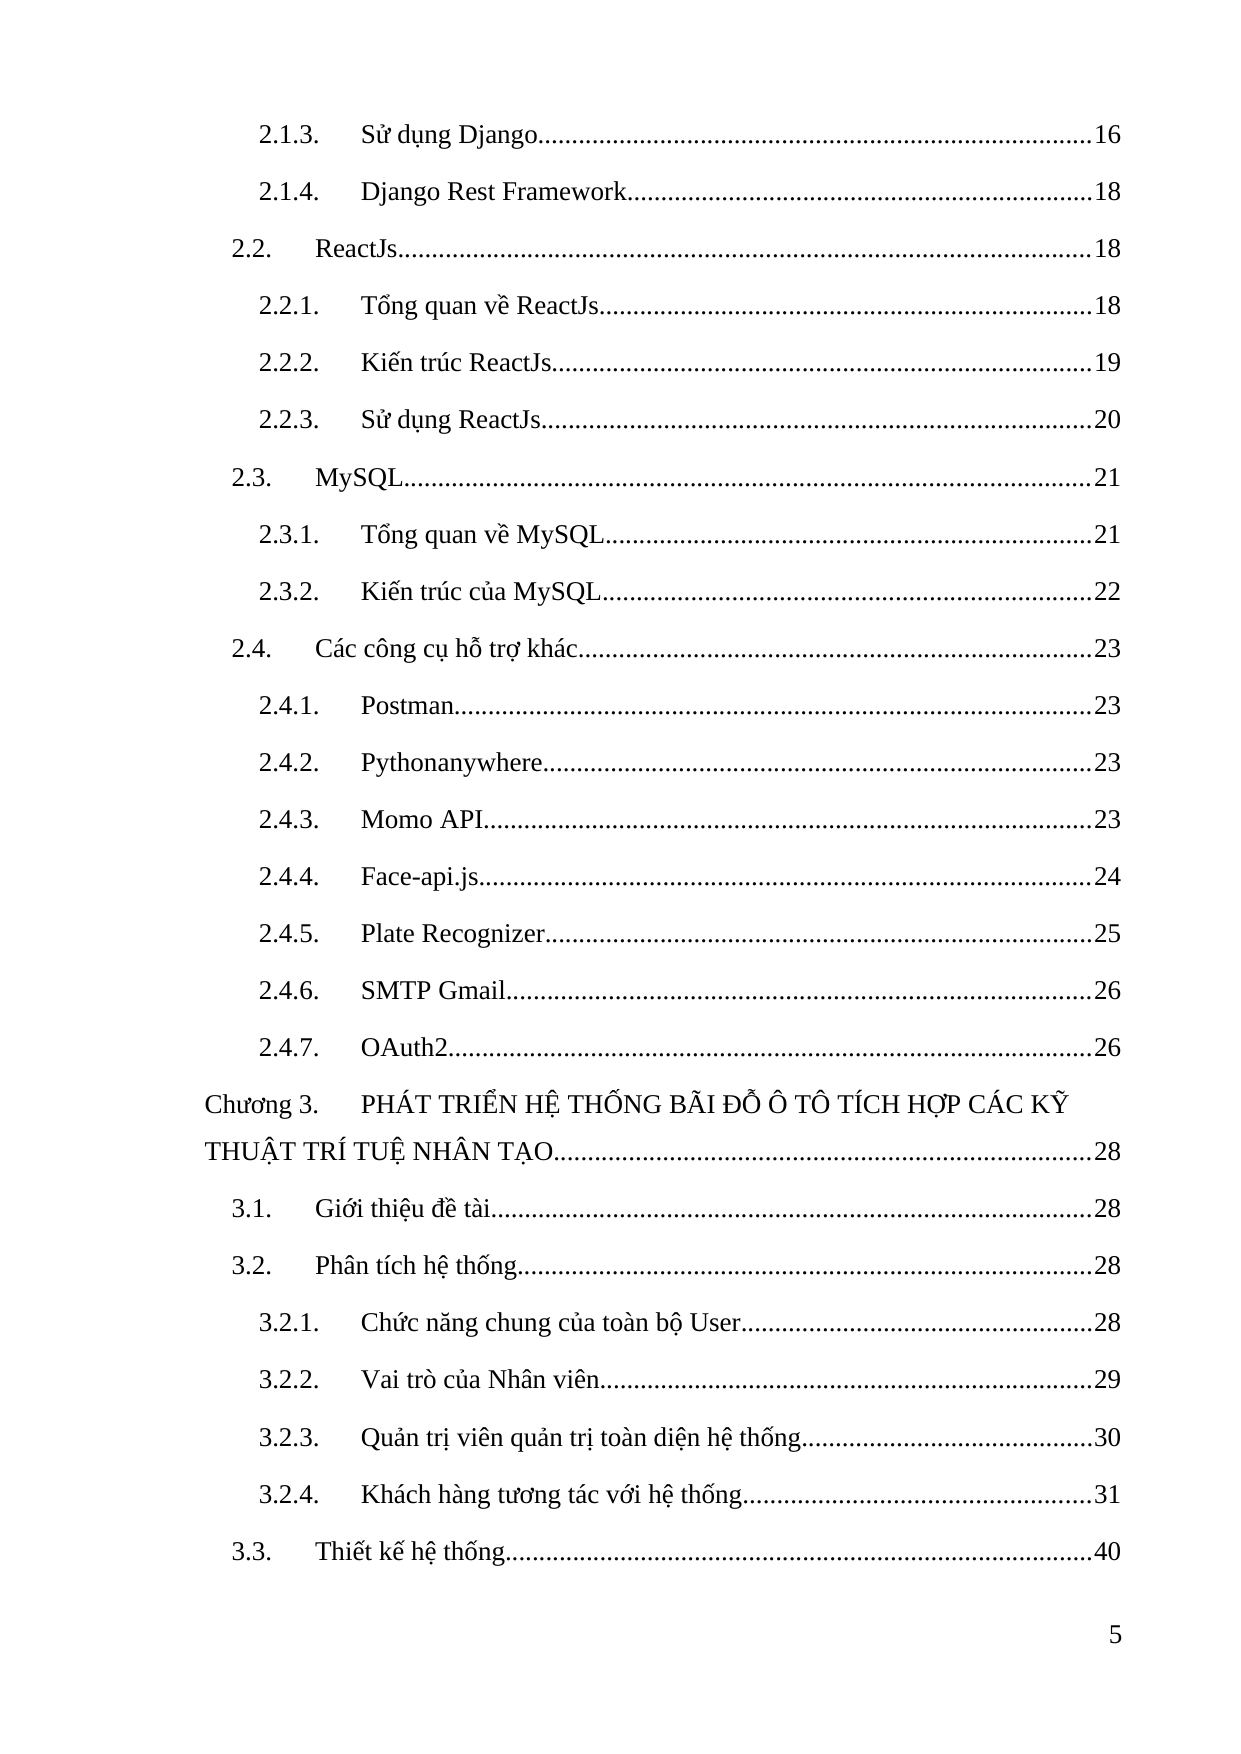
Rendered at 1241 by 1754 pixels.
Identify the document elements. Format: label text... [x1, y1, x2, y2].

text 2.2. ReactJs 18 [231, 232, 1122, 263]
text 2.1.3. Sử dụng Django 16 [258, 118, 1122, 149]
text Chương 3. PHÁT TRIỂN HỆ THỐNG BÃI ĐỖ Ô TÔ TÍCH HỢP CÁC KỸ THUẬT TRÍ TUỆ NHÂN TẠO 28 [204, 1088, 1122, 1166]
text 3.2.1. Chức năng chung của toàn bộ User 28 [258, 1306, 1122, 1338]
text 2.2.3. Sử dụng ReactJs 20 [258, 403, 1122, 435]
text 2.4.1. Postman 23 [258, 689, 1122, 720]
text 3.2.3. Quản trị viên quản trị toàn diện hệ thống 30 [258, 1421, 1122, 1452]
text 2.3.2. Kiến trúc của MySQL 22 [258, 575, 1122, 606]
text 3.2. Phân tích hệ thống 28 [231, 1249, 1122, 1281]
text 2.4. Các công cụ hỗ trợ khác 23 [231, 632, 1122, 663]
text 2.4.5. Plate Recognizer 25 [258, 917, 1122, 948]
text 2.2.1. Tổng quan về ReactJs 18 [258, 289, 1122, 321]
text 2.4.4. Face-api.js 24 [258, 860, 1122, 891]
text 2.3.1. Tổng quan về MySQL 21 [258, 518, 1122, 549]
text 2.1.4. Django Rest Framework 18 [258, 175, 1122, 206]
text 2.2.2. Kiến trúc ReactJs 19 [258, 346, 1122, 378]
text 3.2.4. Khách hàng tương tác với hệ thống 31 [258, 1478, 1122, 1509]
text 2.4.2. Pythonanywhere 23 [258, 746, 1122, 777]
text 2.4.3. Momo API 23 [258, 803, 1122, 834]
text 2.4.6. SMTP Gmail 26 [258, 974, 1122, 1006]
text 2.3. MySQL 21 [231, 461, 1122, 492]
text 3.1. Giới thiệu đề tài 28 [231, 1192, 1122, 1223]
text 2.4.7. OAuth2 26 [258, 1031, 1122, 1063]
text 3.2.2. Vai trò của Nhân viên 29 [258, 1363, 1122, 1395]
text 3.3. Thiết kế hệ thống 40 [231, 1535, 1122, 1566]
